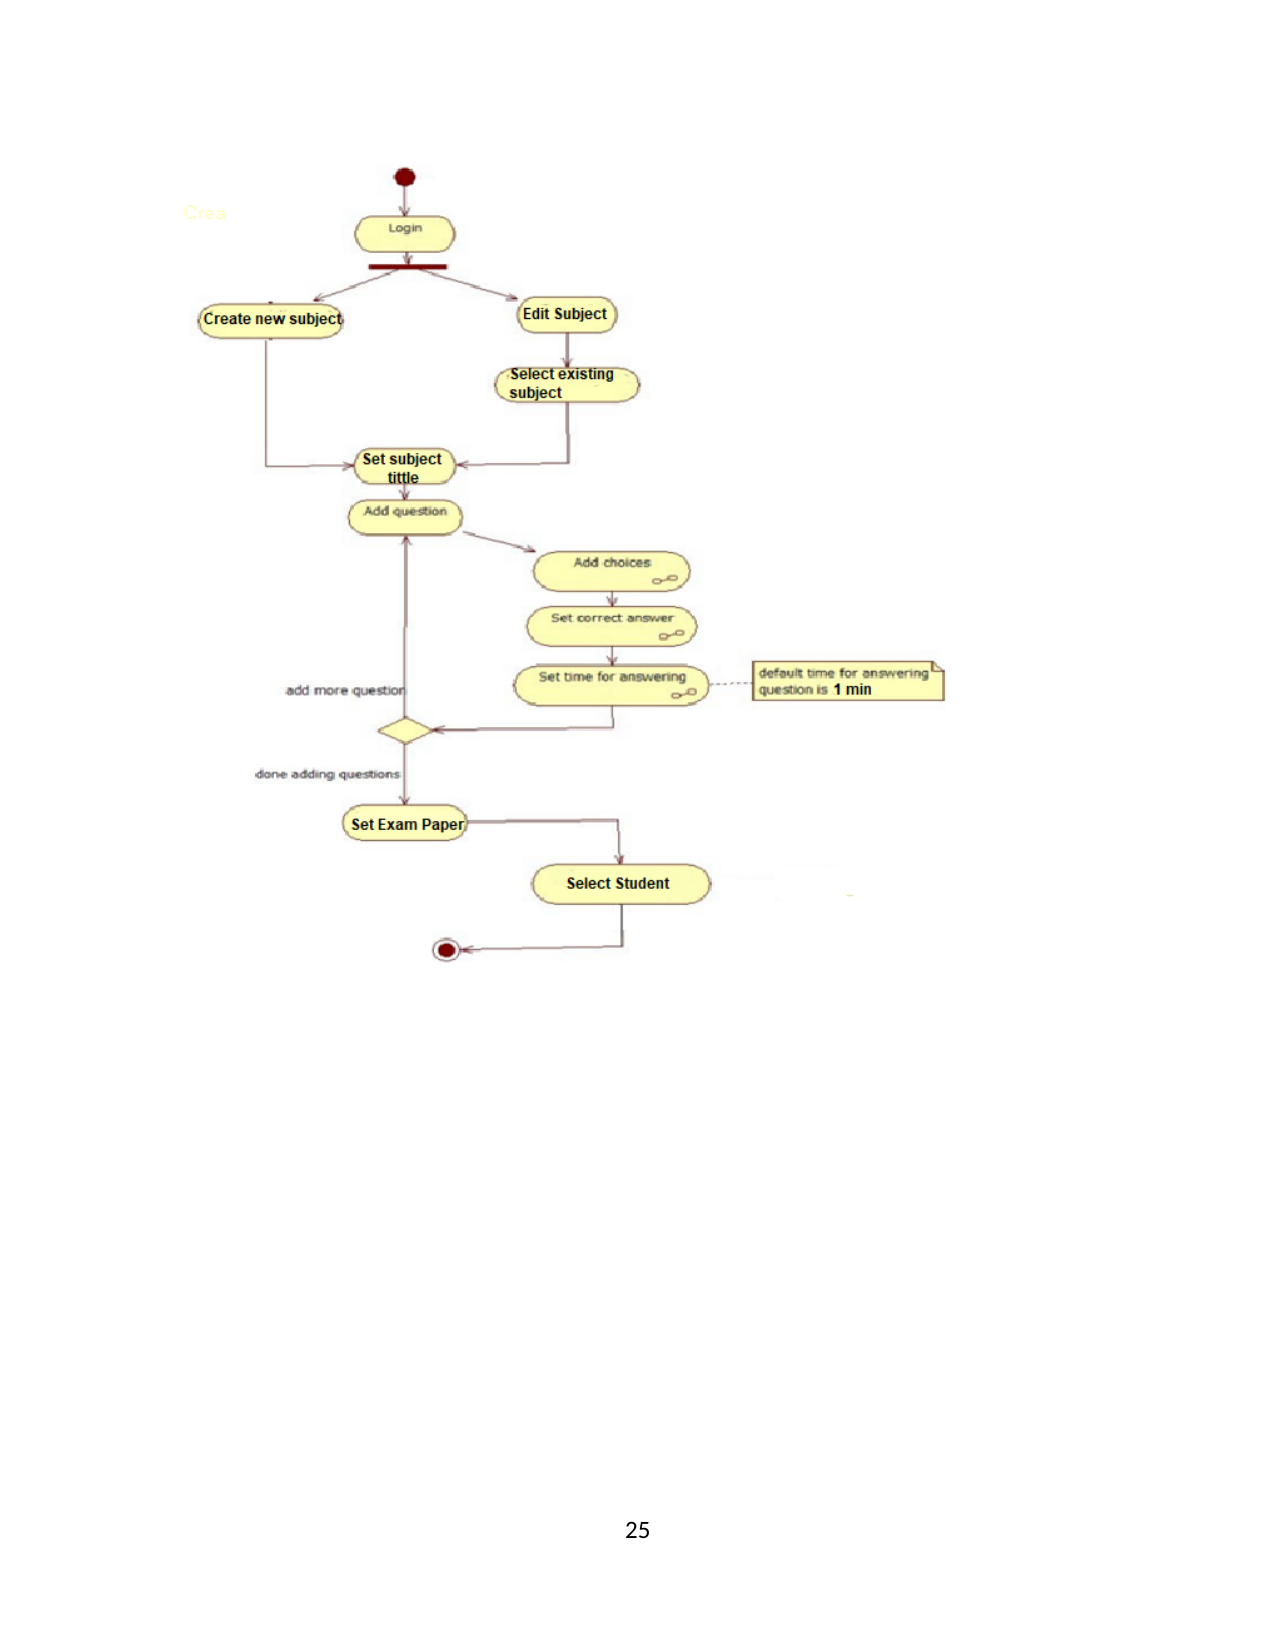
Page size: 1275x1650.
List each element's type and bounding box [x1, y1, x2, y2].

picture [150, 150, 946, 984]
